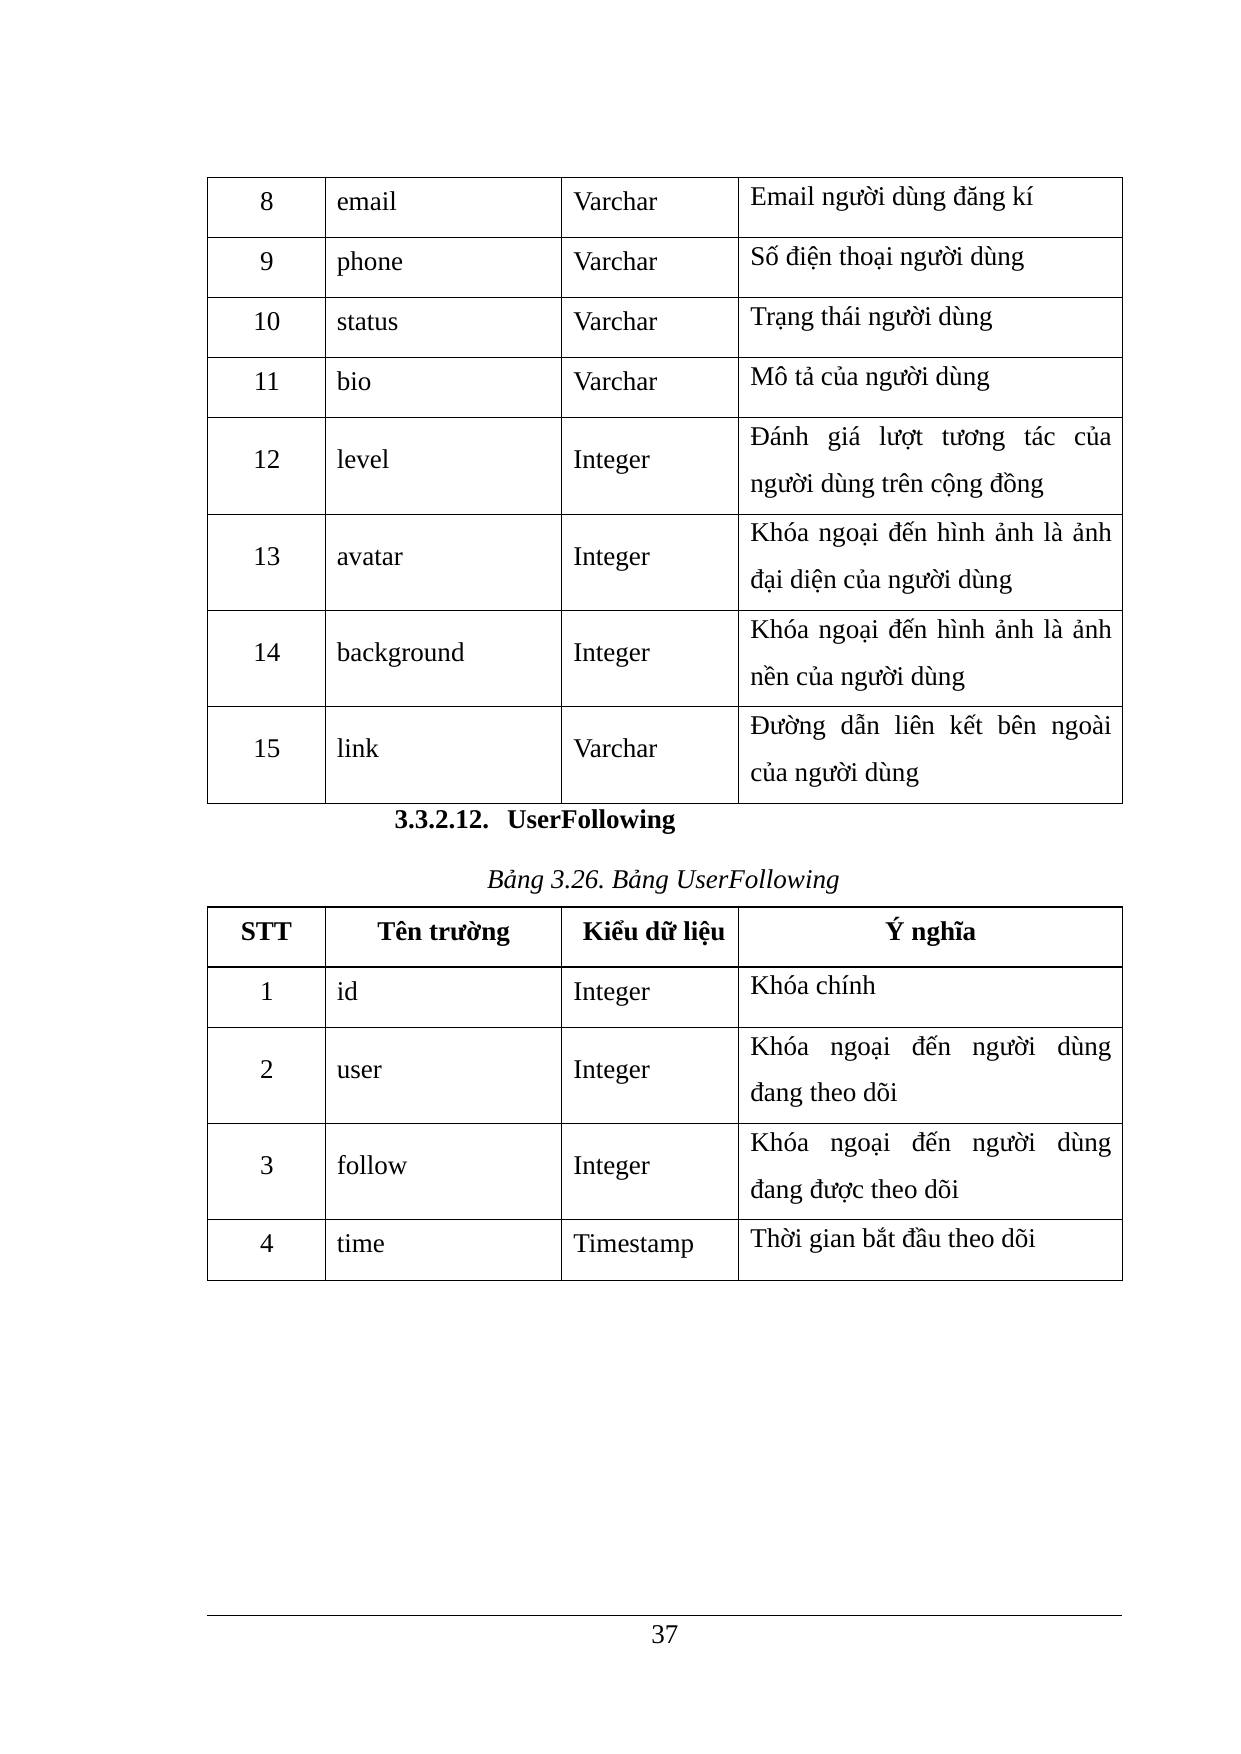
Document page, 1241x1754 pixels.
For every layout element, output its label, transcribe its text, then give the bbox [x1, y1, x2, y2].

table_cell Varchar [562, 298, 738, 357]
table_cell Varchar [562, 707, 738, 803]
table_cell Số điện thoại người dùng [739, 238, 1122, 297]
table_cell Khóa chính [739, 968, 1122, 1027]
table_cell Integer [562, 418, 738, 513]
table_cell 12 [208, 418, 325, 513]
table_cell Mô tả của người dùng [739, 358, 1122, 417]
table_cell Integer [562, 968, 738, 1027]
table_cell link [326, 707, 561, 803]
table_cell Integer [562, 1124, 738, 1219]
table_cell Integer [562, 515, 738, 610]
table_cell status [326, 298, 561, 357]
table_cell 14 [208, 611, 325, 706]
table_header Kiểu dữ liệu [562, 908, 738, 966]
table_cell Varchar [562, 358, 738, 417]
table_cell 1 [208, 968, 325, 1027]
table_cell 10 [208, 298, 325, 357]
table_cell bio [326, 358, 561, 417]
table_cell Khóa ngoại đến người dùng đang theo dõi [739, 1028, 1122, 1123]
table_cell Đường dẫn liên kết bên ngoài của người dùng [739, 707, 1122, 803]
table_cell Khóa ngoại đến người dùng đang được theo dõi [739, 1124, 1122, 1219]
table_header Ý nghĩa [739, 908, 1122, 966]
table_cell Varchar [562, 178, 738, 237]
table_cell background [326, 611, 561, 706]
table_cell Đánh giá lượt tương tác của người dùng trên cộng đồng [739, 418, 1122, 513]
table_cell id [326, 968, 561, 1027]
table_cell 11 [208, 358, 325, 417]
table_cell phone [326, 238, 561, 297]
table_cell 15 [208, 707, 325, 803]
table_cell 2 [208, 1028, 325, 1123]
table_cell Thời gian bắt đầu theo dõi [739, 1220, 1122, 1279]
table_cell user [326, 1028, 561, 1123]
text Bảng 3.26. Bảng UserFollowing [207, 863, 1122, 894]
table_cell 9 [208, 238, 325, 297]
table_cell Trạng thái người dùng [739, 298, 1122, 357]
table_cell avatar [326, 515, 561, 610]
subtitle UserFollowing [394, 804, 1122, 835]
table_cell Varchar [562, 238, 738, 297]
table_cell 3 [208, 1124, 325, 1219]
table_cell 8 [208, 178, 325, 237]
table_cell email [326, 178, 561, 237]
table_cell Khóa ngoại đến hình ảnh là ảnh nền của người dùng [739, 611, 1122, 706]
table_header STT [208, 908, 325, 966]
table_cell Integer [562, 1028, 738, 1123]
table_header Tên trường [326, 908, 561, 966]
table_cell Khóa ngoại đến hình ảnh là ảnh đại diện của người dùng [739, 515, 1122, 610]
table_cell 13 [208, 515, 325, 610]
table_cell Integer [562, 611, 738, 706]
table_cell level [326, 418, 561, 513]
table_cell Timestamp [562, 1220, 738, 1279]
table_cell time [326, 1220, 561, 1279]
table_cell follow [326, 1124, 561, 1219]
table_cell Email người dùng đăng kí [739, 178, 1122, 237]
table_cell 4 [208, 1220, 325, 1279]
